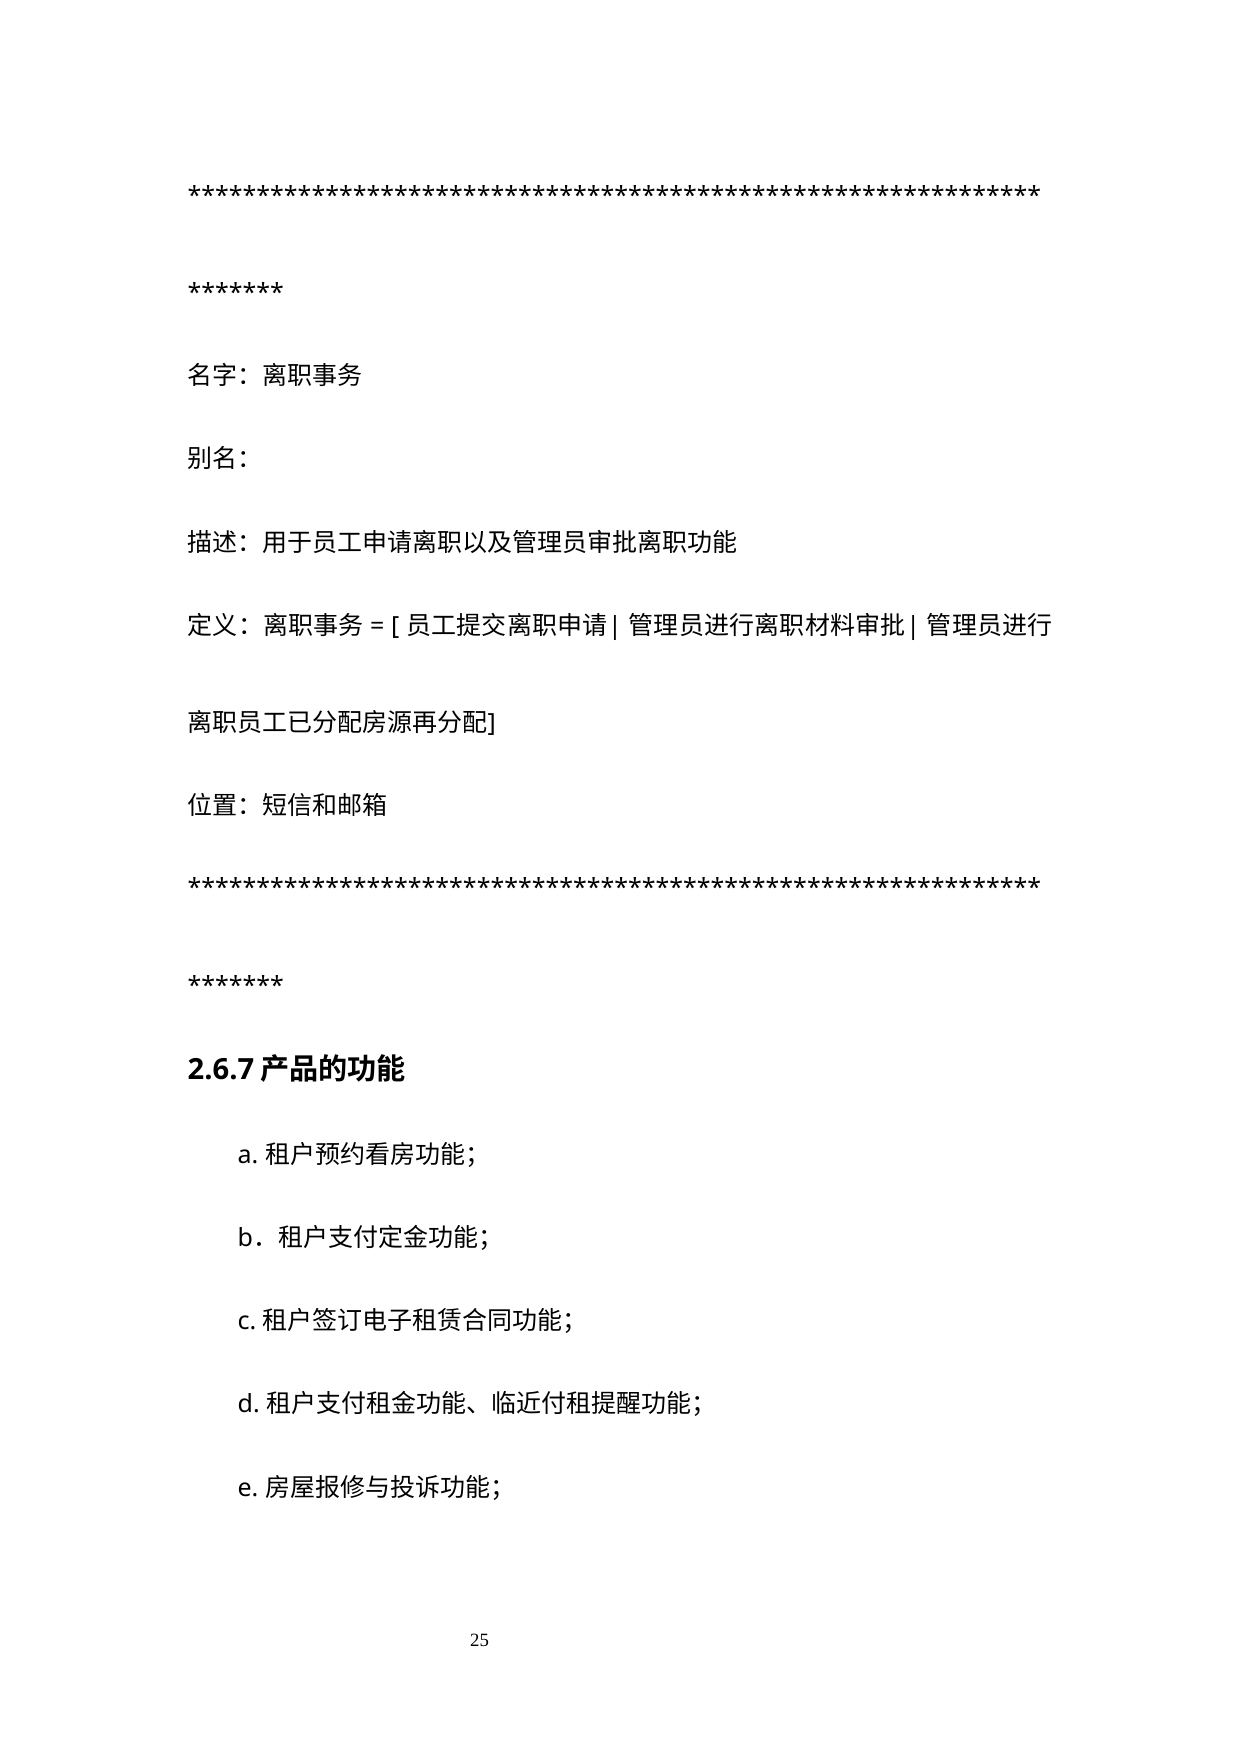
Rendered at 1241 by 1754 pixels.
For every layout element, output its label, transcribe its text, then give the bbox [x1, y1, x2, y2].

text ********************************************************************* [187, 162, 1053, 324]
text ********************************************************************* [187, 854, 1053, 1017]
text e. 房屋报修与投诉功能； [187, 1453, 1053, 1518]
text d. 租户支付租金功能、临近付租提醒功能； [187, 1369, 1053, 1434]
text 定义：离职事务 = [ 员工提交离职申请| 管理员进行离职材料审批| 管理员进行离职员工已分配房源再分配] [187, 591, 1053, 753]
text 位置：短信和邮箱 [187, 771, 1053, 836]
text 别名： [187, 424, 1053, 489]
text b．租户支付定金功能； [187, 1203, 1053, 1268]
text c. 租户签订电子租赁合同功能； [187, 1286, 1053, 1351]
text 2.6.7产品的功能 [187, 1034, 1053, 1099]
text 名字：离职事务 [187, 341, 1053, 406]
text 描述：用于员工申请离职以及管理员审批离职功能 [187, 508, 1053, 573]
text a. 租户预约看房功能； [187, 1120, 1053, 1185]
